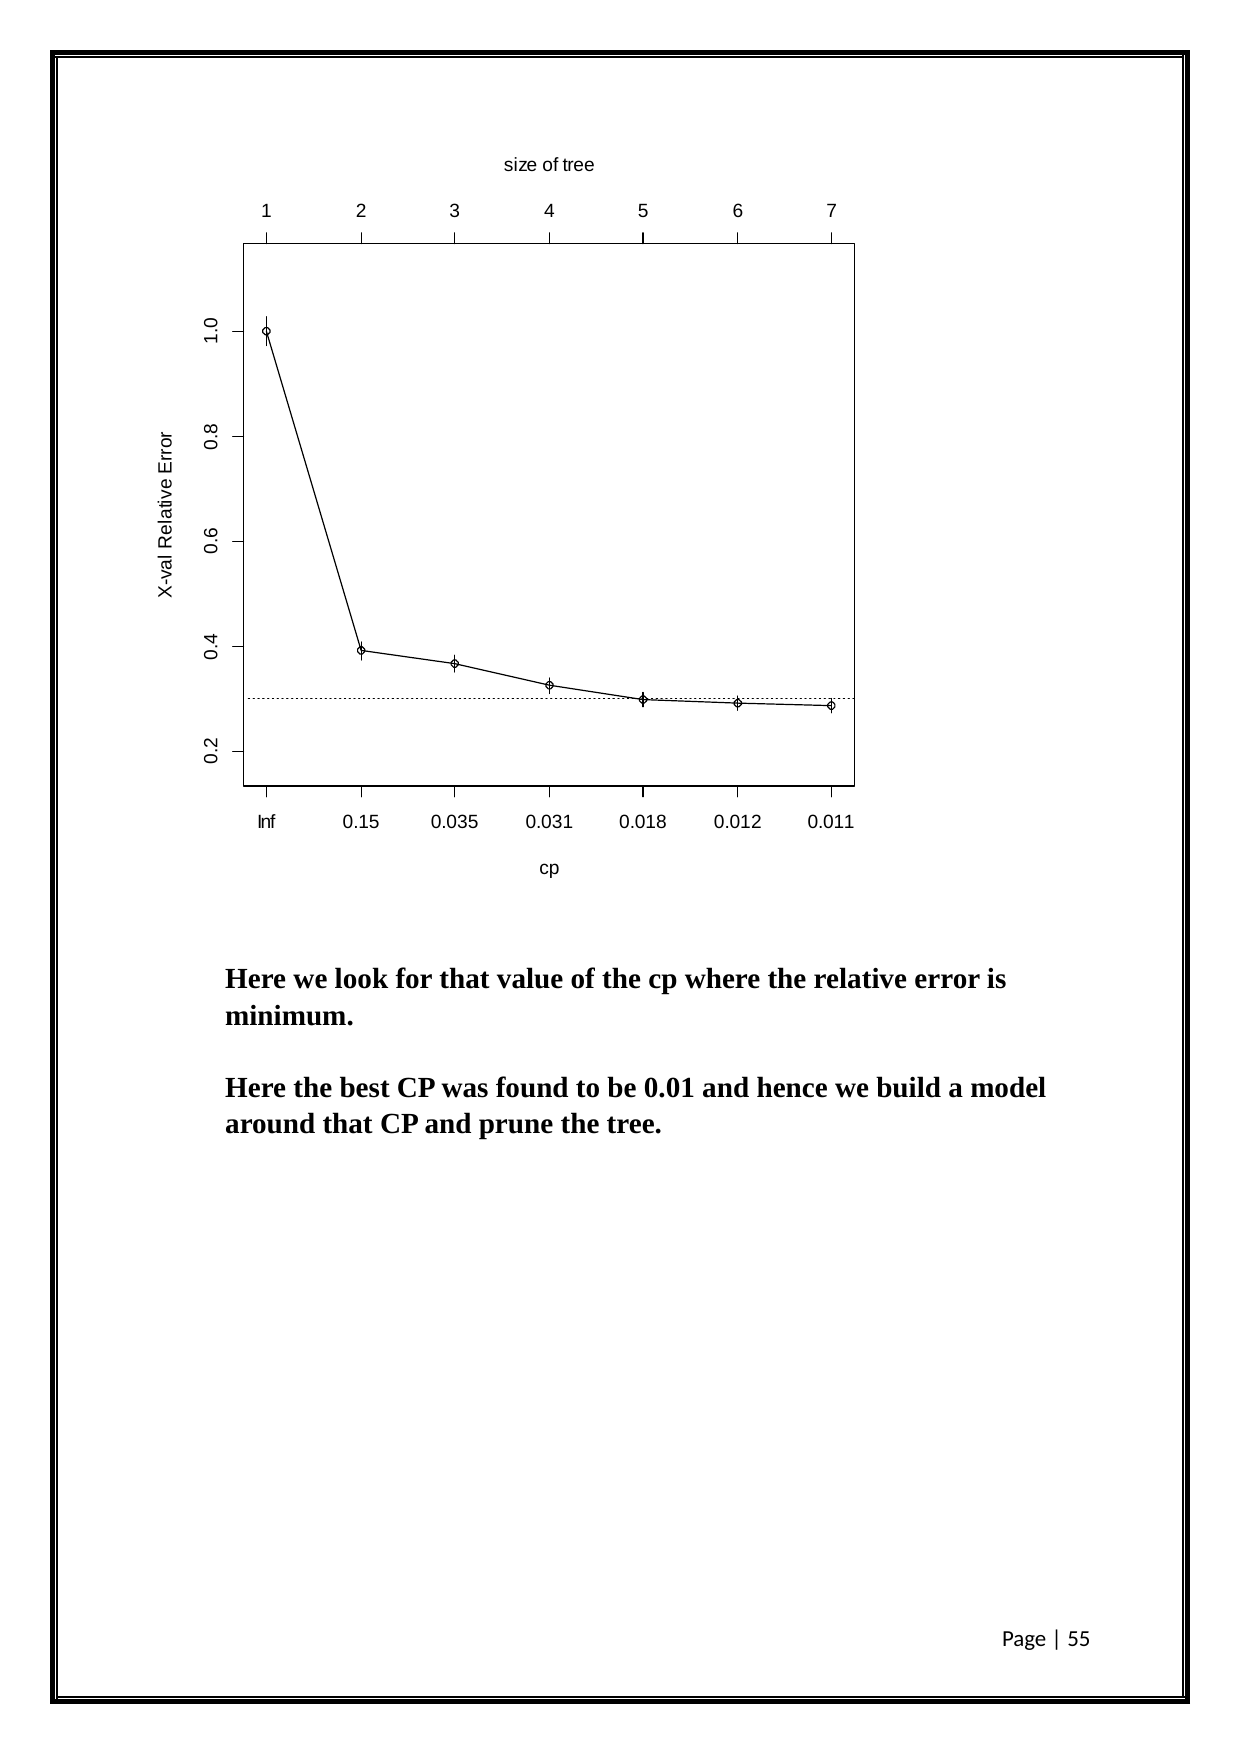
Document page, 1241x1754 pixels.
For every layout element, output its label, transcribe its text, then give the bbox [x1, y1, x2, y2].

list Here the best CP was found to be 0.01 and hence we build a model around that CP and prune the tree. [225, 1070, 1090, 1140]
list Here we look for that value of the cp where the relative error is minimum. [225, 962, 1090, 1031]
